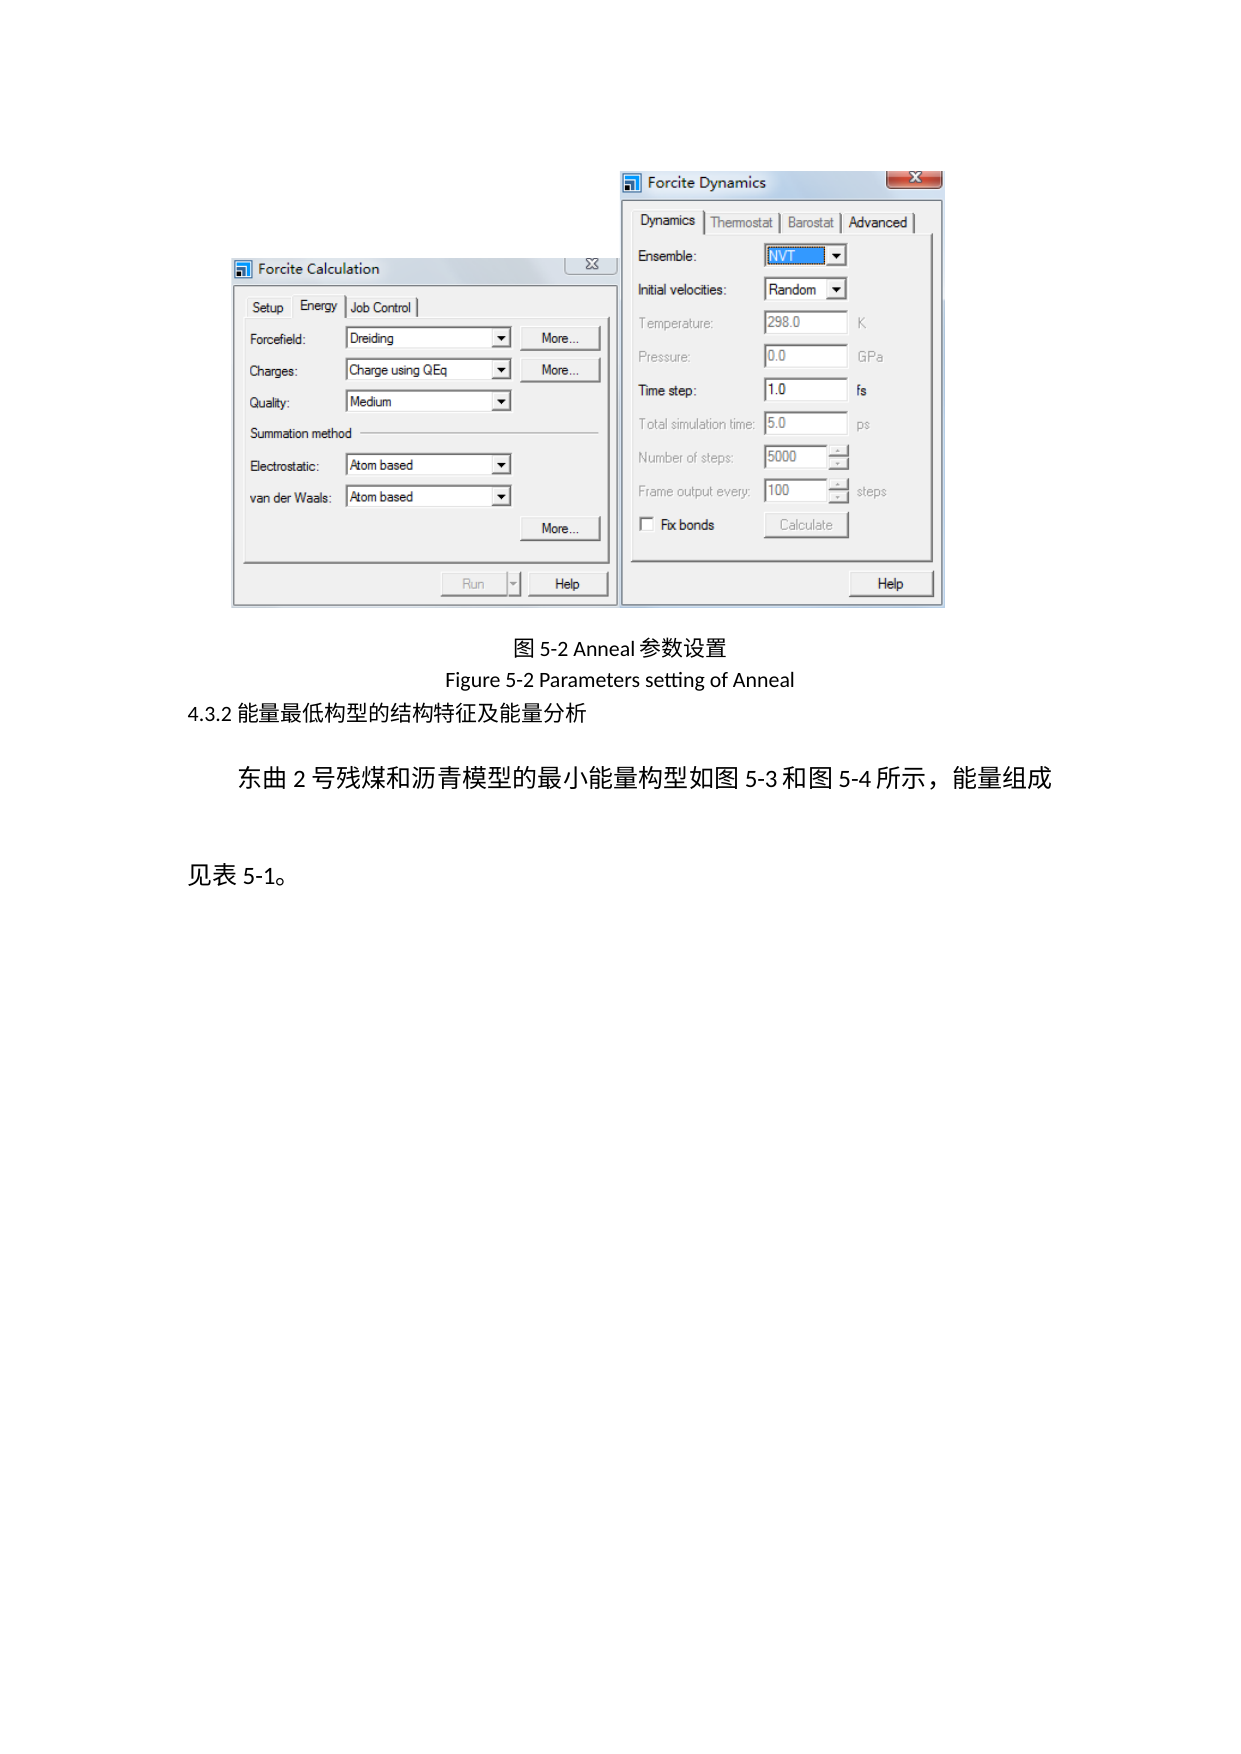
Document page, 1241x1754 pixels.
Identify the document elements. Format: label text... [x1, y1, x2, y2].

text Figure 5-2 Parameters setting of Anneal [187, 663, 1053, 695]
text 图5-2 Anneal参数设置 [187, 630, 1053, 663]
text 4.3.2 能量最低构型的结构特征及能量分析 [187, 695, 1053, 728]
picture [231, 171, 945, 608]
text 东曲2号残煤和沥青模型的最小能量构型如图5-3和图5-4所示，能量组成见表5-1。 [187, 744, 1053, 906]
